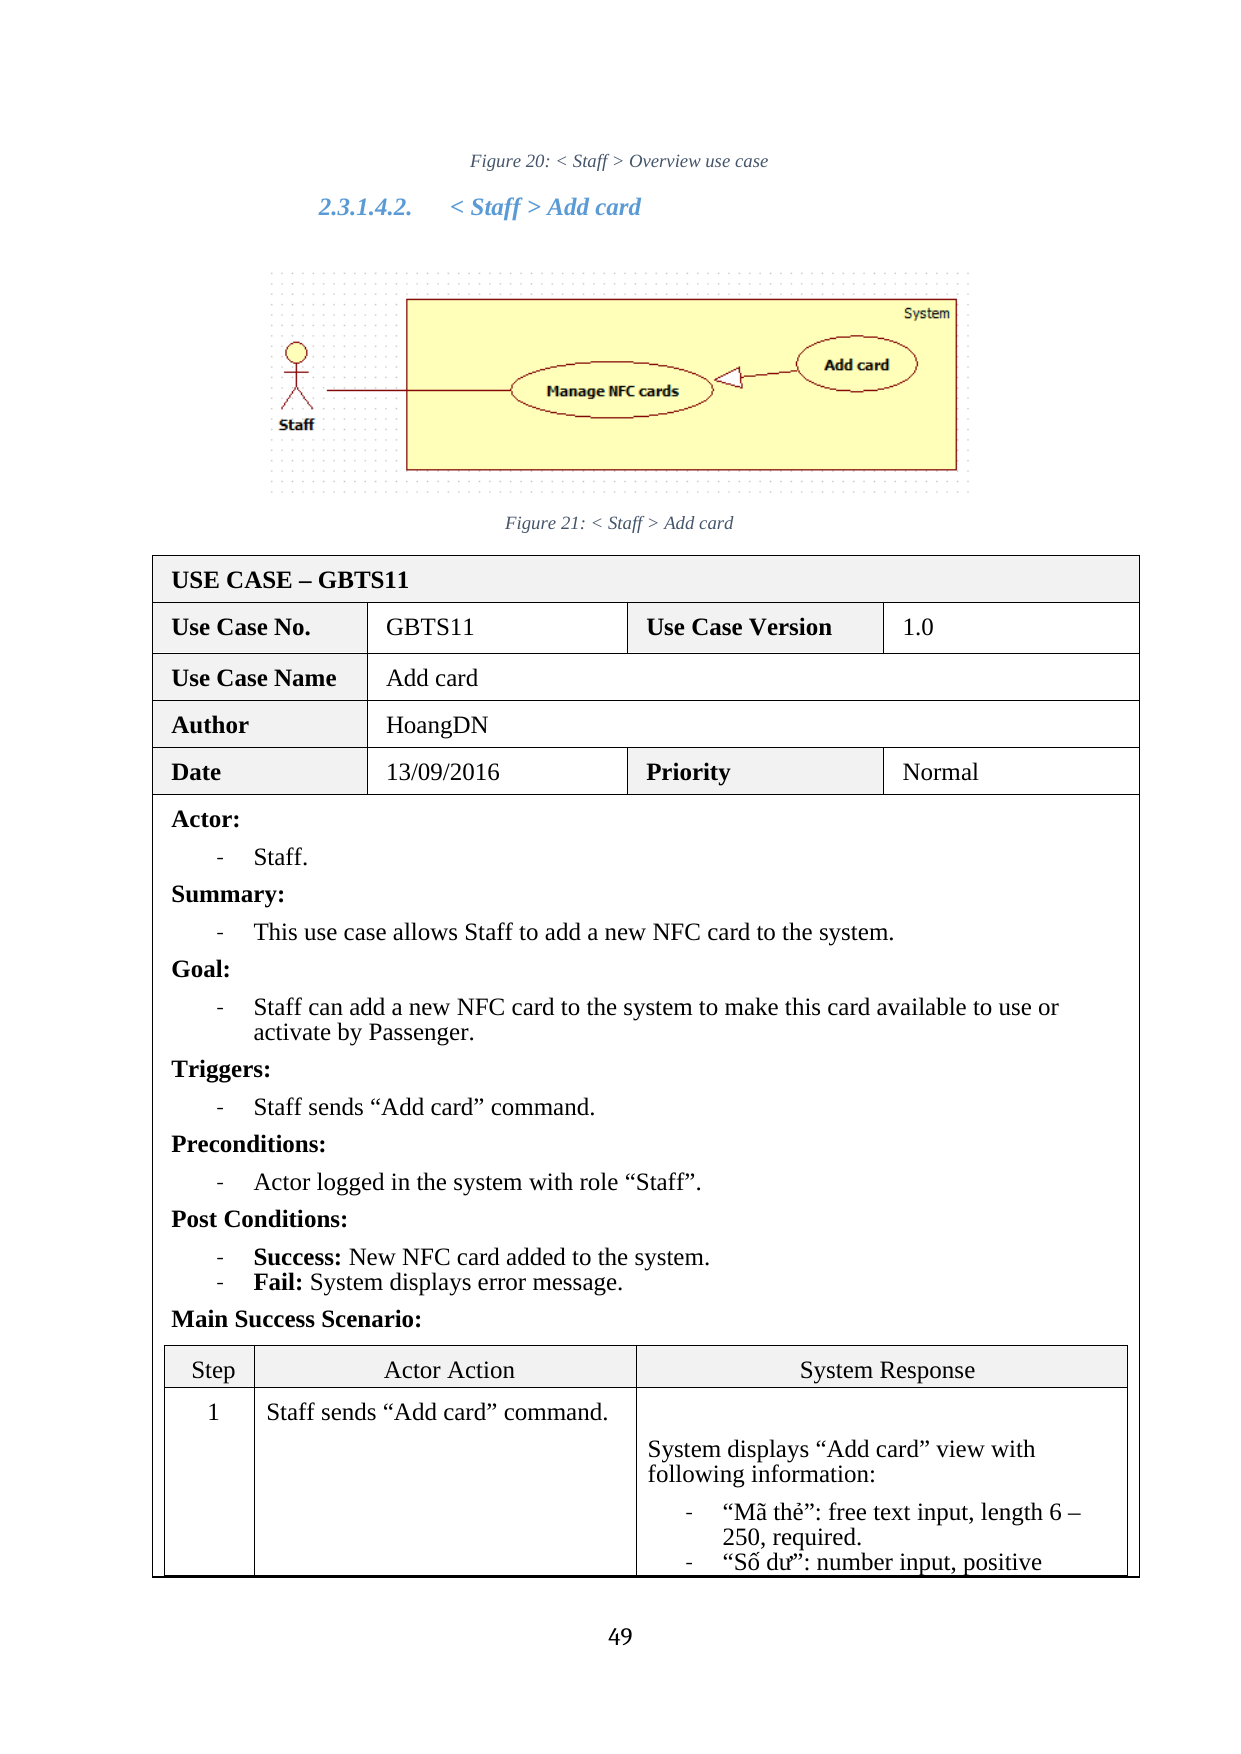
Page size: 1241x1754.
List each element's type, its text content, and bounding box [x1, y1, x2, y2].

table_cell Normal [884, 748, 1139, 794]
table_cell 13/09/2016 [368, 748, 627, 794]
table_cell Date [153, 748, 367, 794]
table_cell Author [153, 701, 367, 747]
table_header USE CASE – GBTS11 [153, 556, 1139, 602]
picture [266, 269, 974, 494]
table_cell Use Case Version [628, 603, 883, 652]
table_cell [153, 795, 1139, 1576]
table_cell HoangDN [368, 701, 1139, 747]
subtitle < Staff > Add card [319, 192, 1090, 221]
table_cell GBTS11 [368, 603, 627, 652]
table_cell Use Case Name [153, 654, 367, 700]
table_cell Use Case No. [153, 603, 367, 652]
table_cell 1.0 [884, 603, 1139, 652]
table_cell Priority [628, 748, 883, 794]
table_cell Add card [368, 654, 1139, 700]
